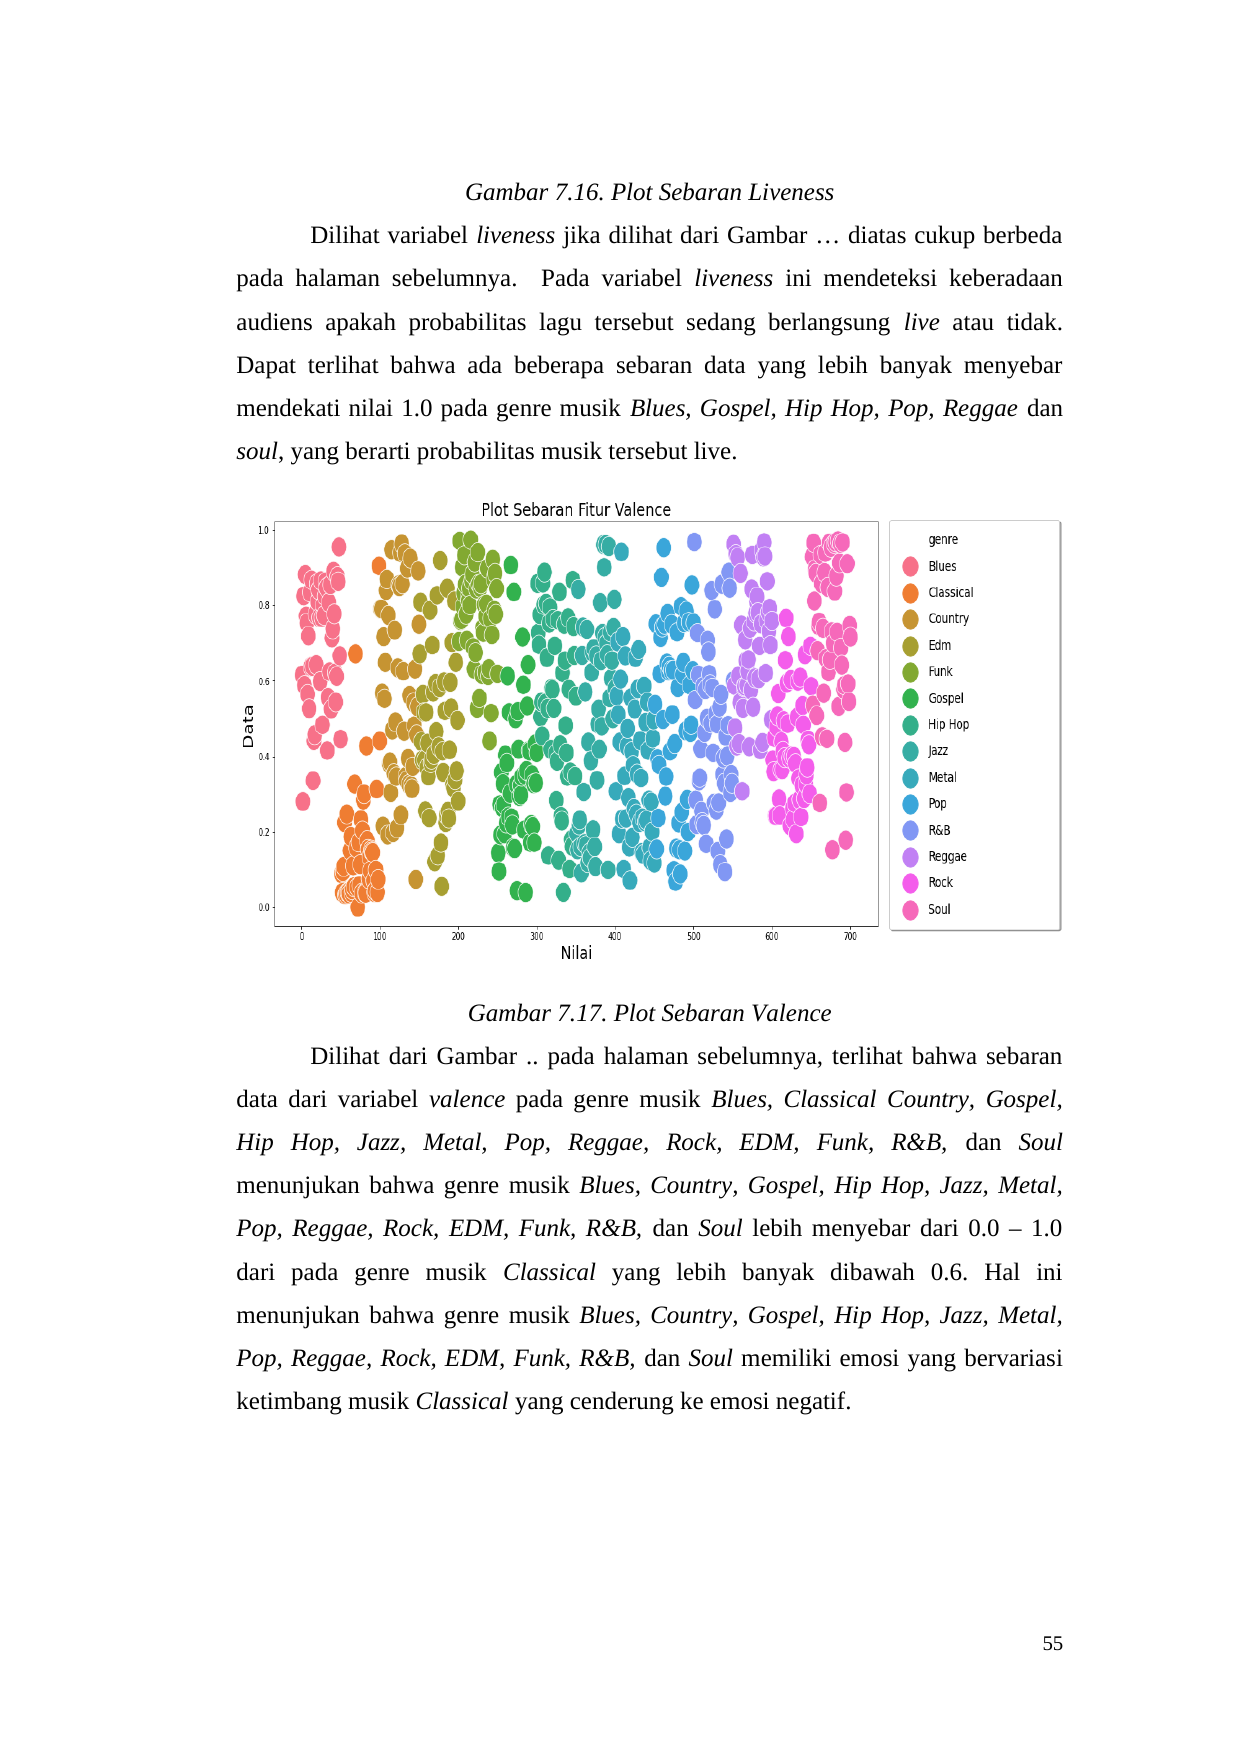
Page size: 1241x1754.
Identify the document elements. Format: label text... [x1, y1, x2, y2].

text Dilihat variabel liveness jika dilihat dari Gambar … diatas cukup berbeda pada halaman sebelumnya. Pada variabel liveness ini mendeteksi keberadaan audiens apakah probabilitas lagu tersebut sedang berlangsung live atau tidak. Dapat terlihat bahwa ada beberapa sebaran data yang lebih banyak menyebar mendekati nilai 1.0 pada genre musik Blues, Gospel, Hip Hop, Pop, Reggae dan soul, yang berarti probabilitas musik tersebut live. [236, 220, 1063, 465]
picture [236, 495, 1063, 969]
text Gambar 7.17. Plot Sebaran Valence [236, 998, 1063, 1027]
text Gambar 7.16. Plot Sebaran Liveness [236, 177, 1063, 206]
text Dilihat dari Gambar .. pada halaman sebelumnya, terlihat bahwa sebaran data dari variabel valence pada genre musik Blues, Classical Country, Gospel, Hip Hop, Jazz, Metal, Pop, Reggae, Rock, EDM, Funk, R&B, dan Soul menunjukan bahwa genre musik Blues, Country, Gospel, Hip Hop, Jazz, Metal, Pop, Reggae, Rock, EDM, Funk, R&B, dan Soul lebih menyebar dari 0.0 – 1.0 dari pada genre musik Classical yang lebih banyak dibawah 0.6. Hal ini menunjukan bahwa genre musik Blues, Country, Gospel, Hip Hop, Jazz, Metal, Pop, Reggae, Rock, EDM, Funk, R&B, dan Soul memiliki emosi yang bervariasi ketimbang musik Classical yang cenderung ke emosi negatif. [236, 1041, 1063, 1415]
